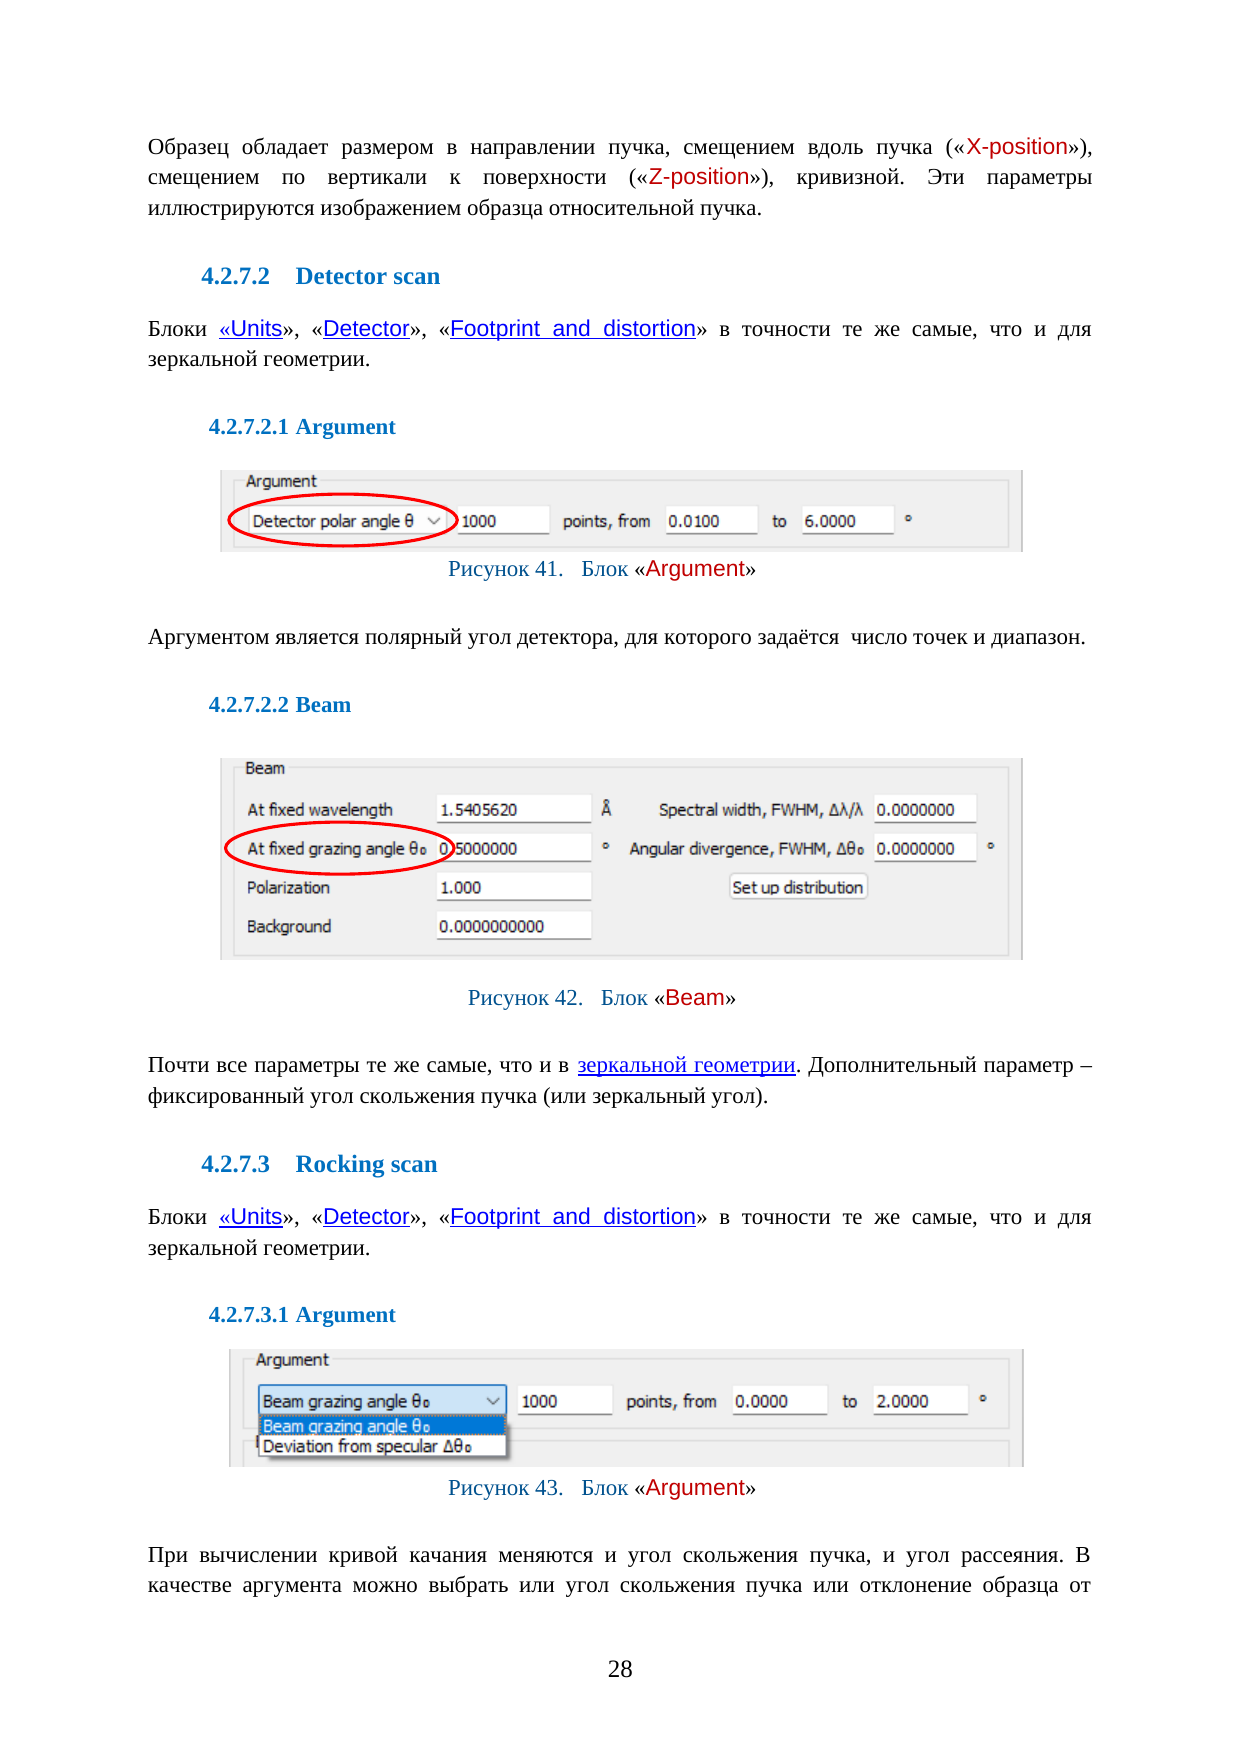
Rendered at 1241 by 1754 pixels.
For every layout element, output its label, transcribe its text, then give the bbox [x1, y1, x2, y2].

picture [220, 758, 1023, 960]
picture [220, 470, 1023, 552]
subtitle Rocking scan [201, 1149, 1093, 1178]
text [148, 1541, 1093, 1598]
subtitle Argument [209, 413, 1093, 439]
subtitle Argument [209, 1301, 1093, 1328]
text Почти все параметры те же самые, что и в зеркальной геометрии. Дополнительный параметр – фиксированный угол скольжения пучка (или зеркальный угол). [148, 1052, 1093, 1108]
text Блоки «Units», «Detector», «Footprint and distortion» в точности те же самые, что и для зеркальной геометрии. [148, 1203, 1093, 1260]
text Блоки «Units», «Detector», «Footprint and distortion» в точности те же самые, что и для зеркальной геометрии. [148, 315, 1093, 372]
text Аргументом является полярный угол детектора, для которого задаётся число точек и диапазон. [148, 623, 1093, 649]
subtitle Beam [209, 691, 1093, 717]
picture [229, 1349, 1024, 1467]
text Образец обладает размером в направлении пучка, смещением вдоль пучка («X-position»), смещением по вертикали к поверхности («Z-position»), кривизной. Эти параметры иллюстрируются изображением образца относительной пучка. [148, 133, 1093, 220]
subtitle Detector scan [201, 261, 1093, 290]
